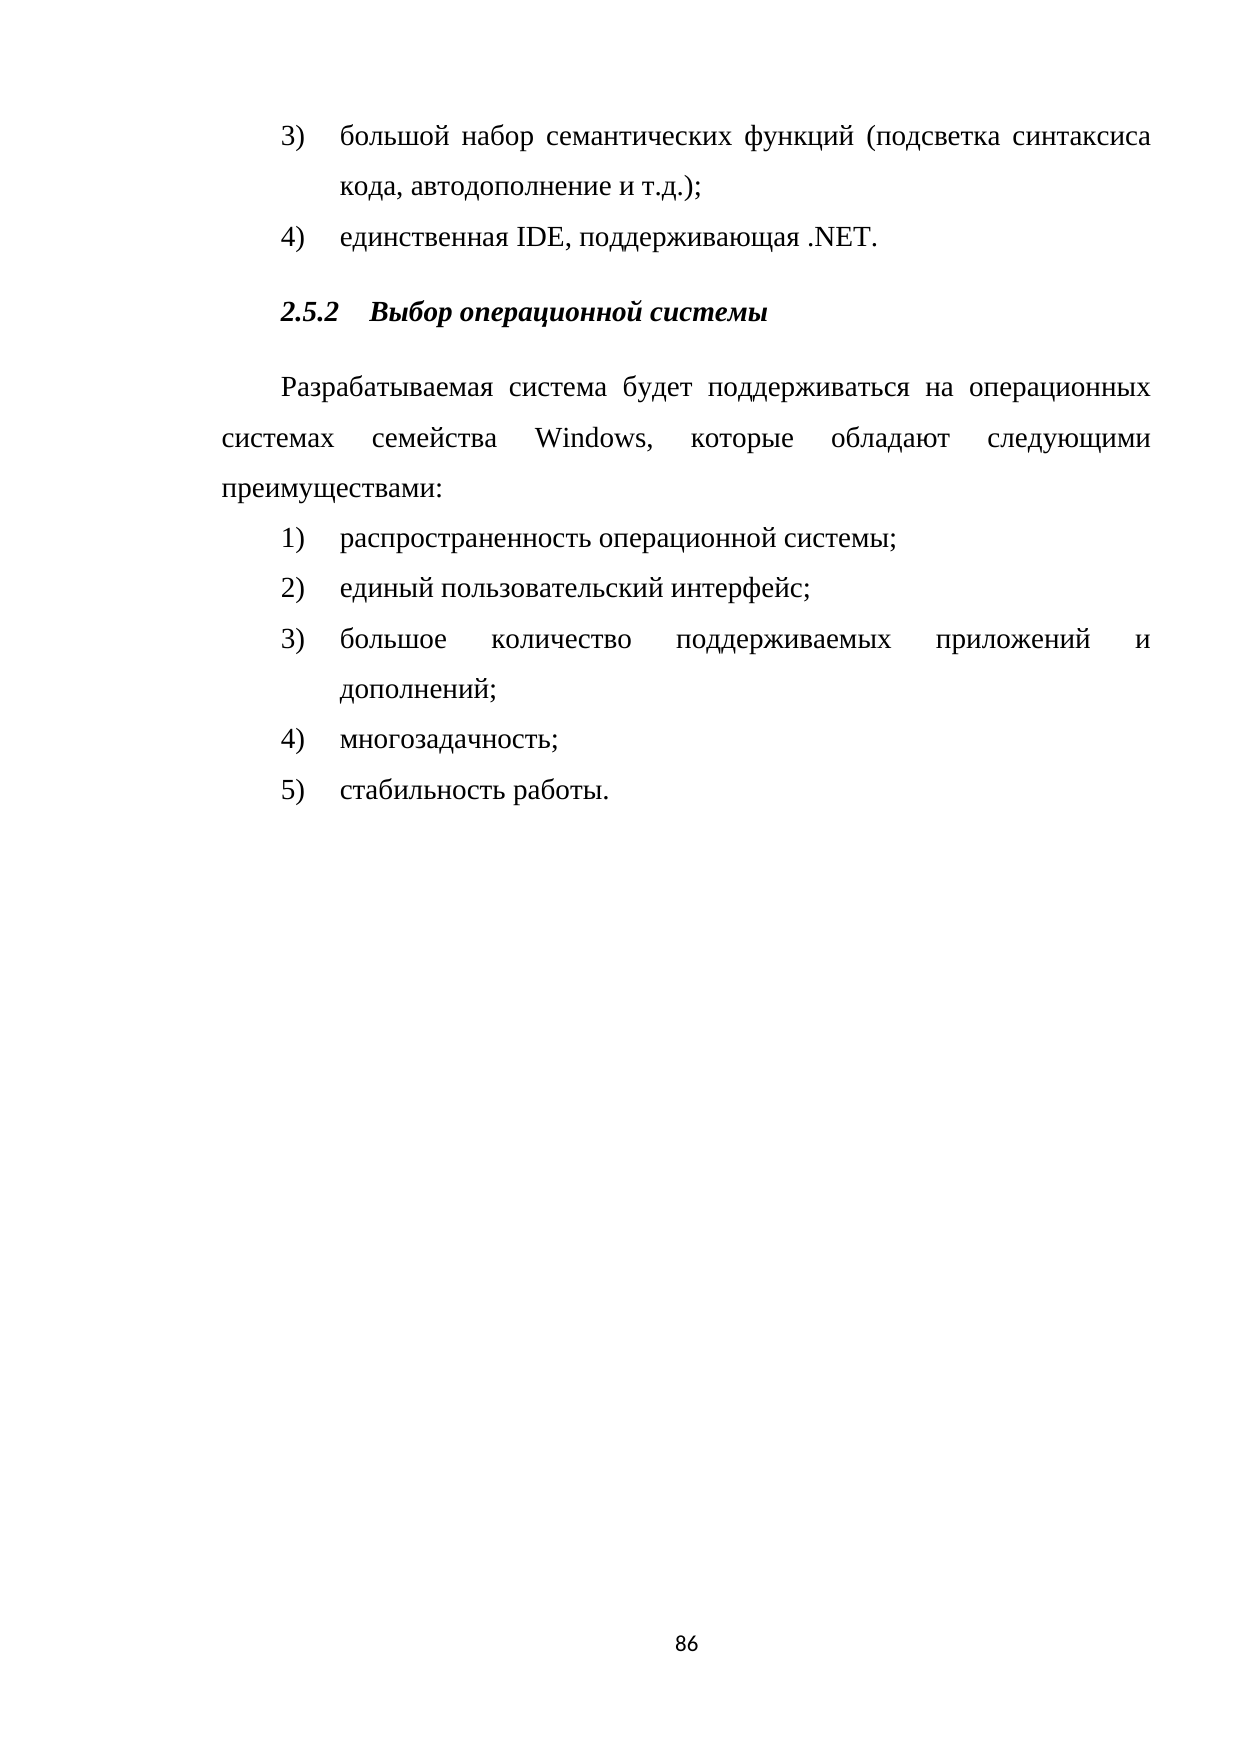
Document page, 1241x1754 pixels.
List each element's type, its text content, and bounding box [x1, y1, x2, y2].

list единый пользовательский интерфейс; [281, 571, 1152, 604]
list большое количество поддерживаемых приложений и дополнений; [281, 621, 1152, 705]
list единственная IDE, поддерживающая .NET. [281, 219, 1152, 252]
list многозадачность; [281, 722, 1152, 755]
list большой набор семантических функций (подсветка синтаксиса кода, автодополнение и т.д.); [281, 118, 1152, 202]
text 2.5.2 Выбор операционной системы [281, 294, 1152, 328]
list стабильность работы. [281, 772, 1152, 805]
text Разрабатываемая система будет поддерживаться на операционных системах семейства Windows, которые обладают следующими преимуществами: [221, 369, 1152, 503]
list распространенность операционной системы; [281, 520, 1152, 554]
